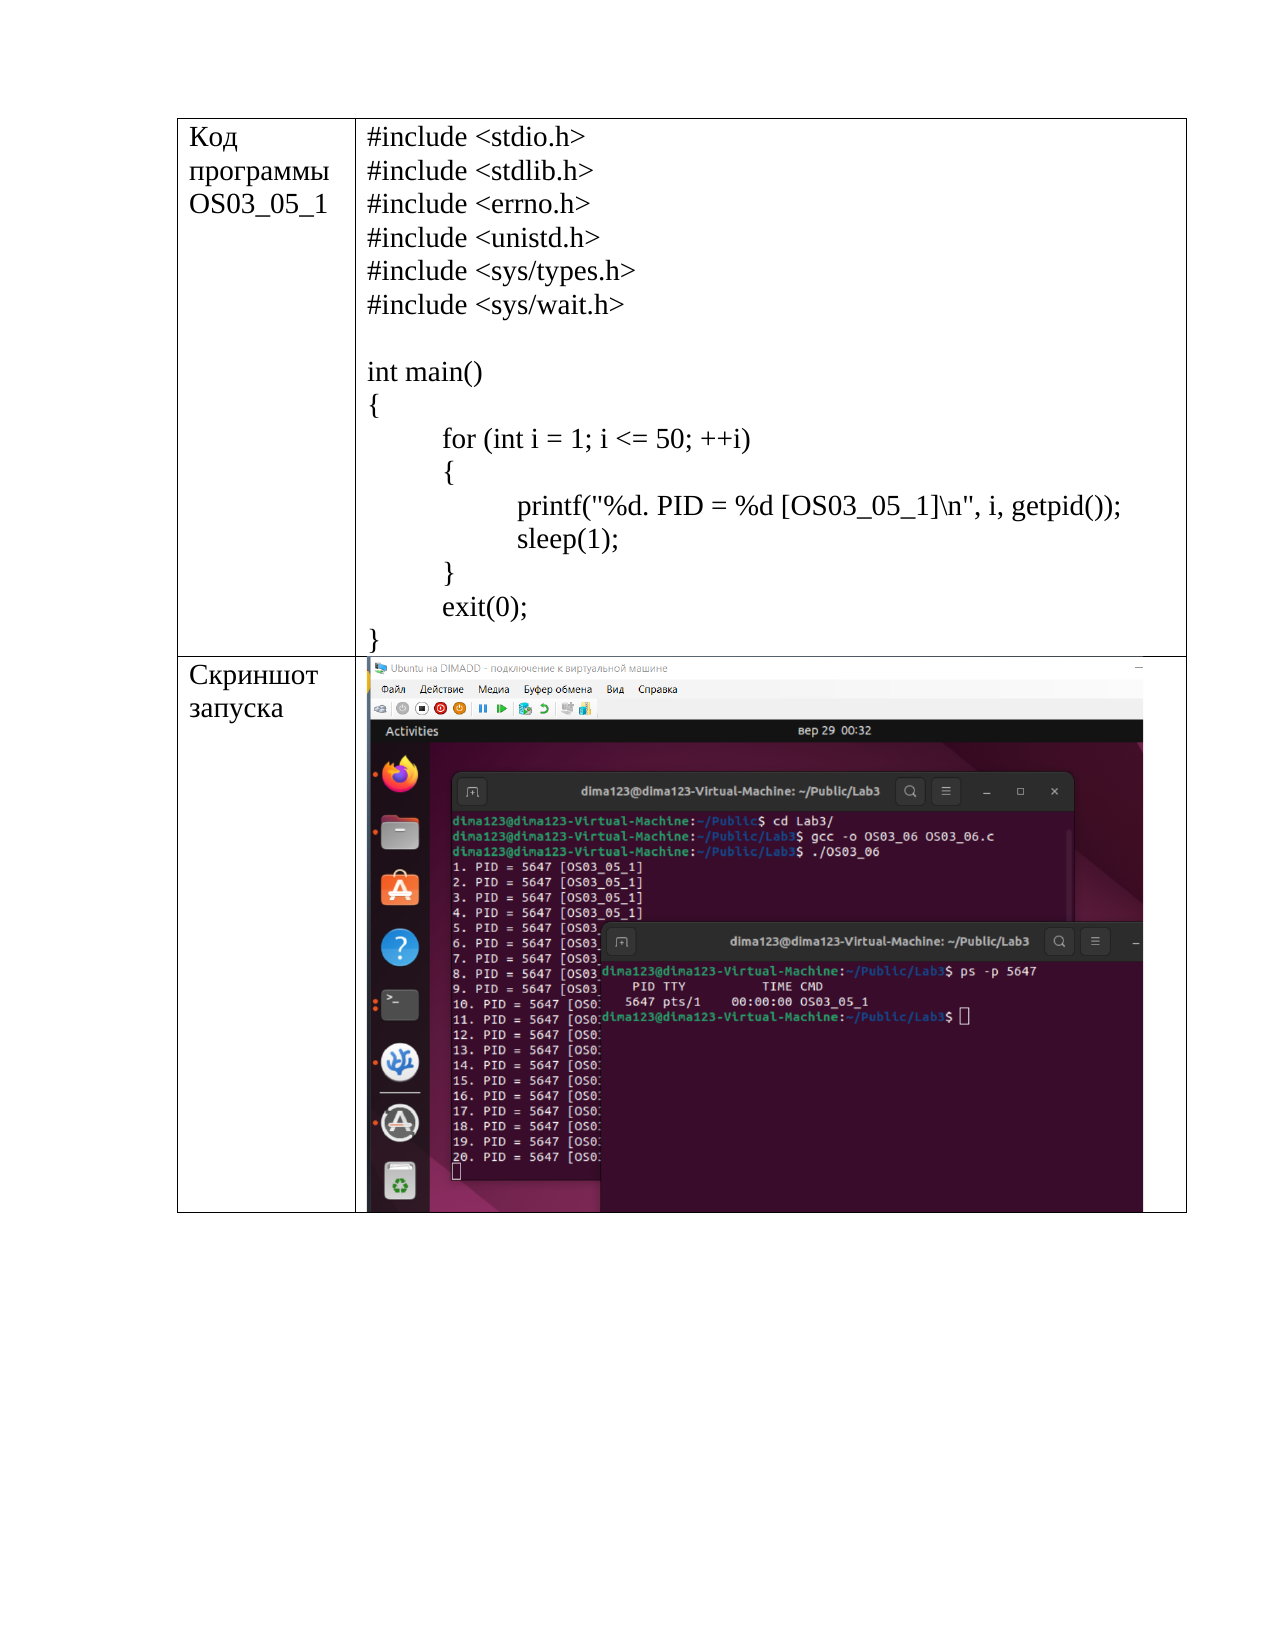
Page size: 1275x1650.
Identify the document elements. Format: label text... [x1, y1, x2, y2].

table_cell [356, 657, 366, 1212]
table_cell [1144, 657, 1186, 1212]
picture [366, 656, 1144, 1212]
table_cell Скриншот запуска [178, 657, 355, 1212]
table_cell Код программы OS03_05_1 [178, 119, 355, 656]
table_cell #include <stdio.h> #include <stdlib.h> #include <errno.h> #include <unistd.h> #include <sys/types.h> #include <sys/wait.h> int main() { for (int i = 1; i <= 50; ++i) { printf("%d. PID = %d [OS03_05_1]\n", i, getpid()); sleep(1); } exit(0); } [356, 119, 1186, 656]
